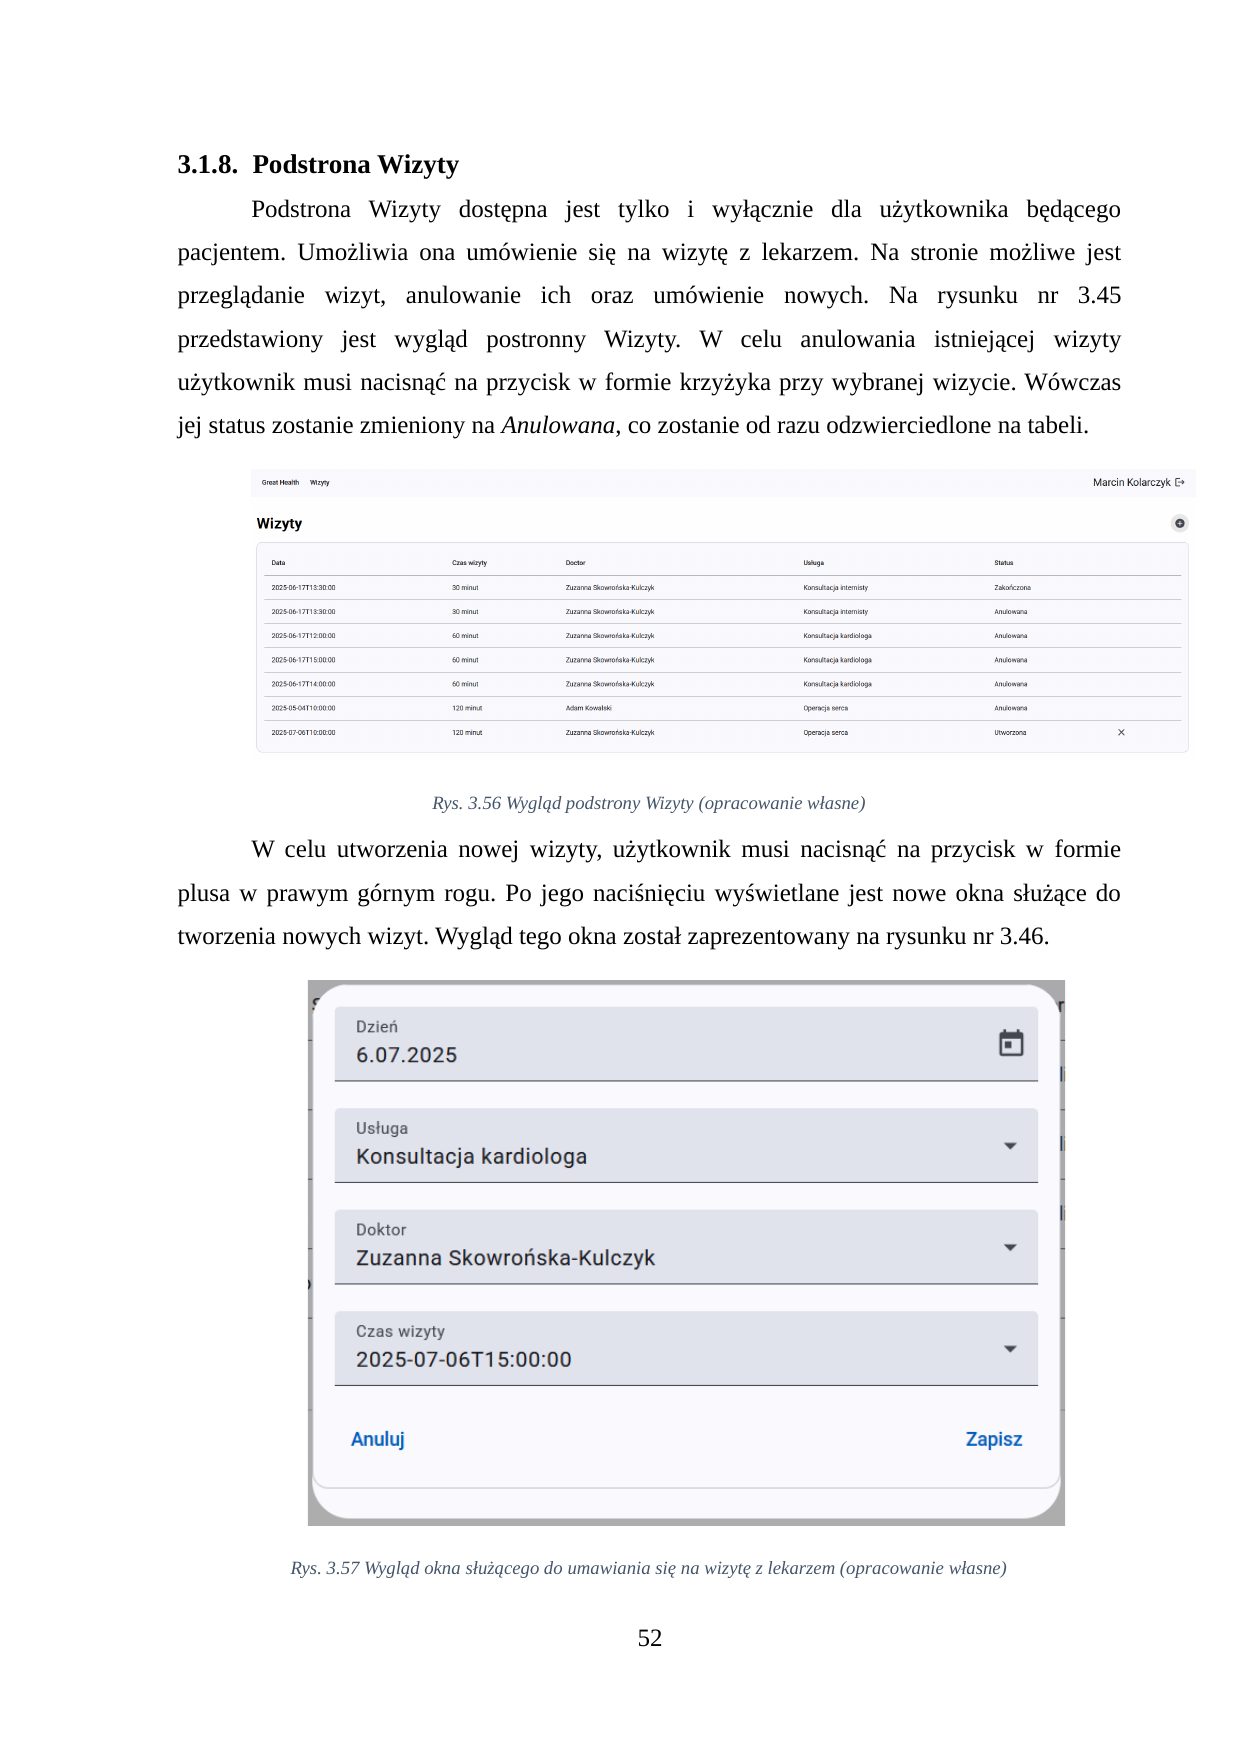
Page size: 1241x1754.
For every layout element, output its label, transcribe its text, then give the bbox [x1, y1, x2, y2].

subtitle Podstrona Wizyty [177, 148, 1122, 179]
text W celu utworzenia nowej wizyty, użytkownik musi nacisnąć na przycisk w formie plusa w prawym górnym rogu. Po jego naciśnięciu wyświetlane jest nowe okna służące do tworzenia nowych wizyt. Wygląd tego okna został zaprezentowany na rysunku nr 3.46. [177, 834, 1122, 949]
picture [307, 980, 1066, 1526]
picture [251, 469, 1196, 761]
text Podstrona Wizyty dostępna jest tylko i wyłącznie dla użytkownika będącego pacjentem. Umożliwia ona umówienie się na wizytę z lekarzem. Na stronie możliwe jest przeglądanie wizyt, anulowanie ich oraz umówienie nowych. Na rysunku nr 3.45 przedstawiony jest wygląd postronny Wizyty. W celu anulowania istniejącej wizyty użytkownik musi nacisnąć na przycisk w formie krzyżyka przy wybranej wizycie. Wówczas jej status zostanie zmieniony na Anulowana, co zostanie od razu odzwierciedlone na tabeli. [177, 194, 1122, 439]
